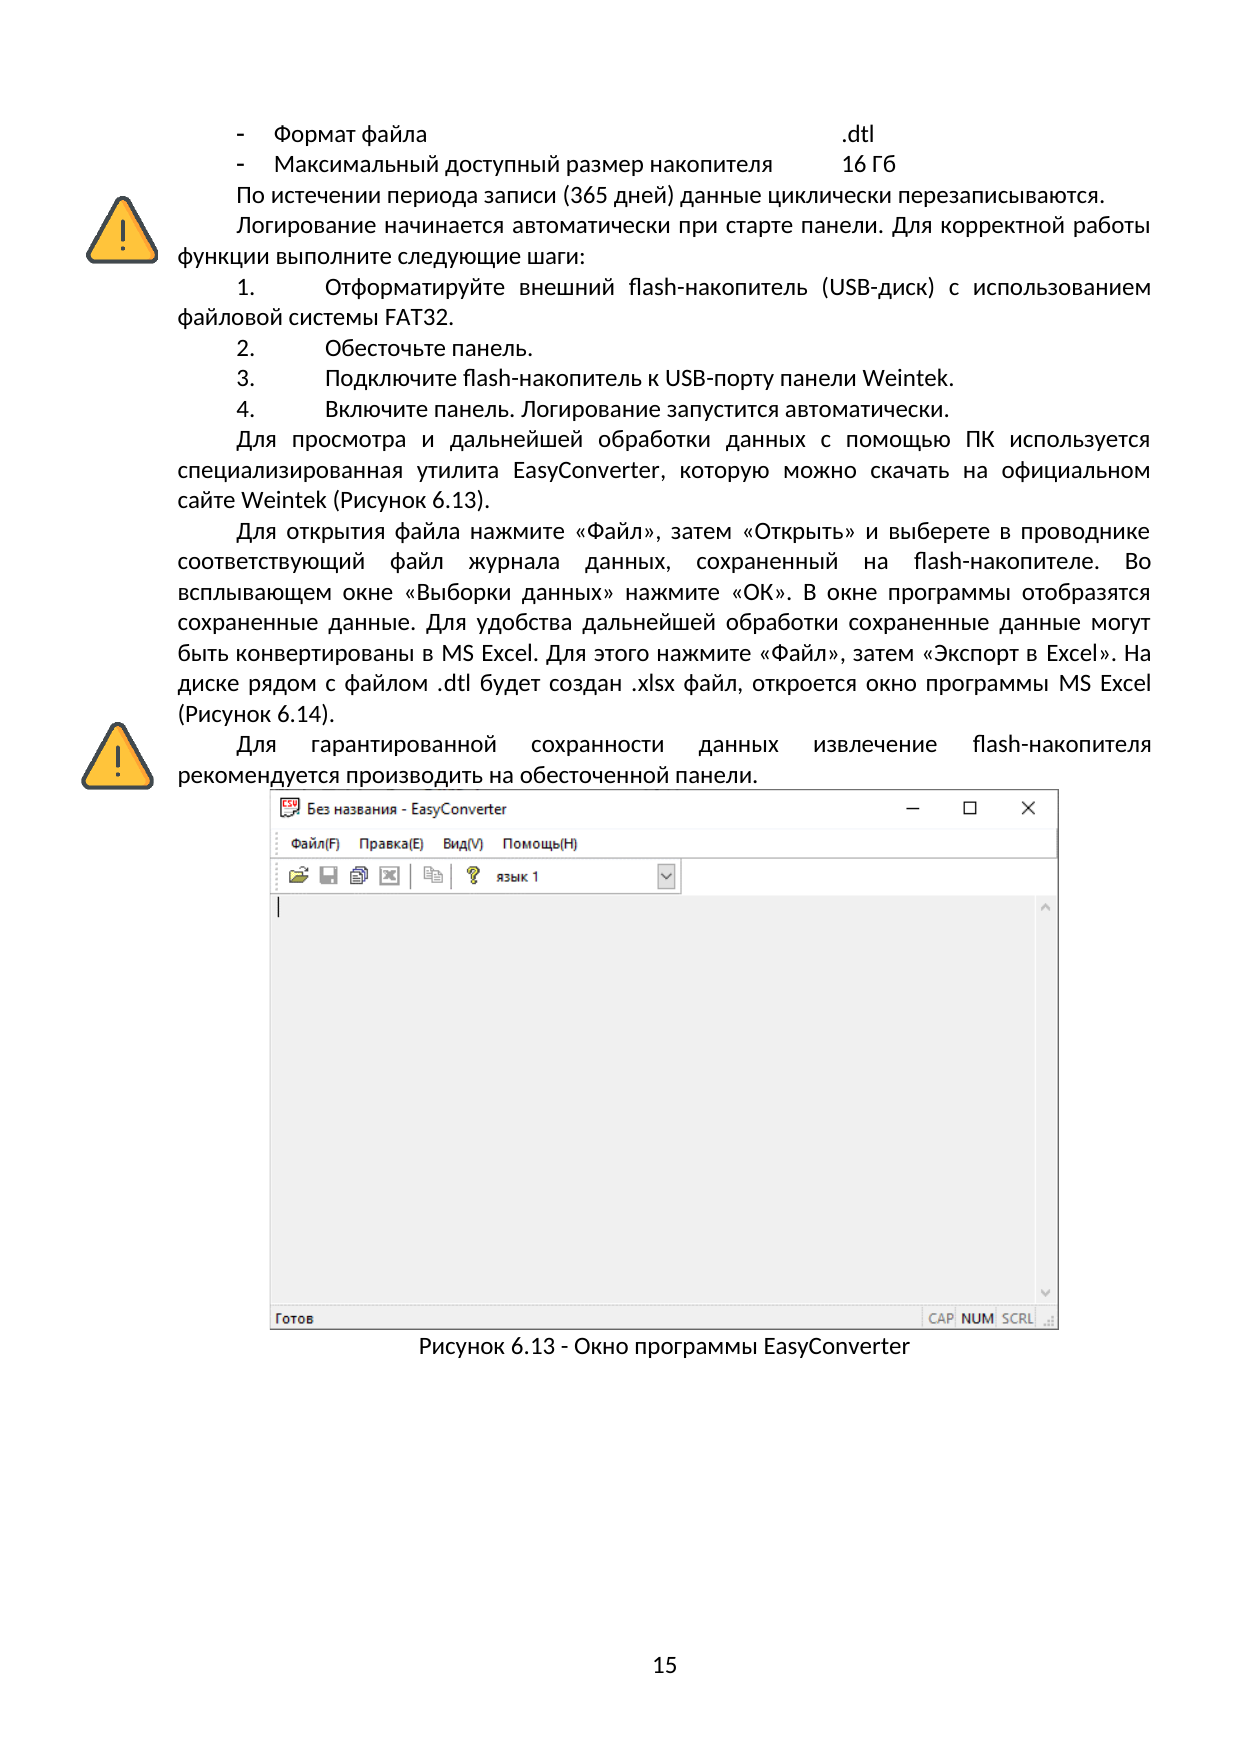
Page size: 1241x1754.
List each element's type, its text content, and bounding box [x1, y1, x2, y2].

text Формат файла .dtl [236, 118, 1152, 149]
text Логирование начинается автоматически при старте панели. Для корректной работы функции выполните следующие шаги: [177, 210, 1152, 271]
list Отформатируйте внешний flash-накопитель (USB-диск) с использованием файловой системы FAT32. [177, 271, 1152, 332]
list Обесточьте панель. [177, 332, 1152, 362]
picture [86, 193, 158, 266]
text Максимальный доступный размер накопителя 16 Гб [236, 149, 1152, 179]
text Рисунок . - Окно программы EasyConverter [177, 1330, 1152, 1361]
picture [269, 789, 1059, 1330]
text По истечении периода записи (365 дней) данные циклически перезаписываются. [177, 179, 1152, 210]
text Для гарантированной сохранности данных извлечение flash-накопителя рекомендуется производить на обесточенной панели. [177, 728, 1152, 789]
picture [81, 719, 154, 792]
list Включите панель. Логирование запустится автоматически. [177, 393, 1152, 423]
list Подключите flash-накопитель к USB-порту панели Weintek. [177, 362, 1152, 393]
